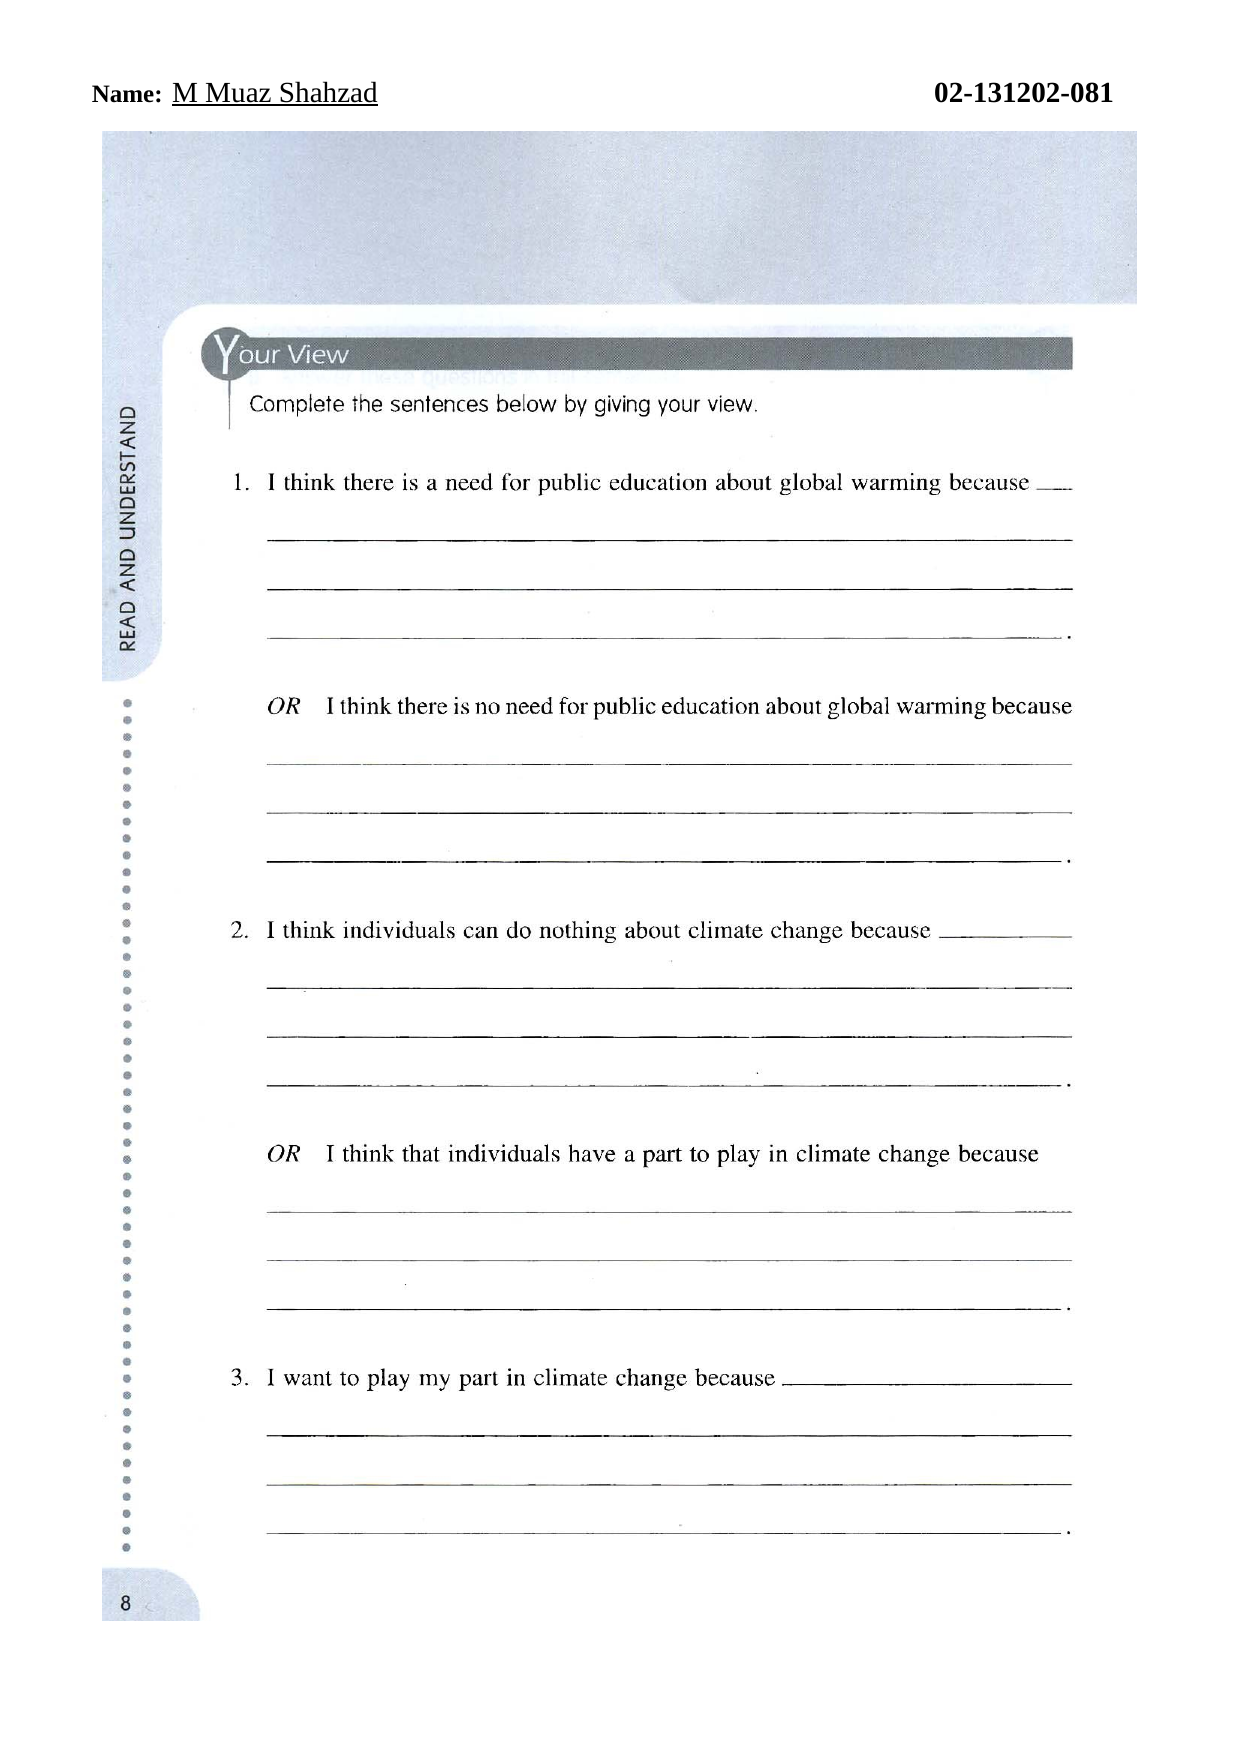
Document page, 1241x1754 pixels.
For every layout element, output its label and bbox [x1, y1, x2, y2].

picture [102, 131, 1137, 1621]
